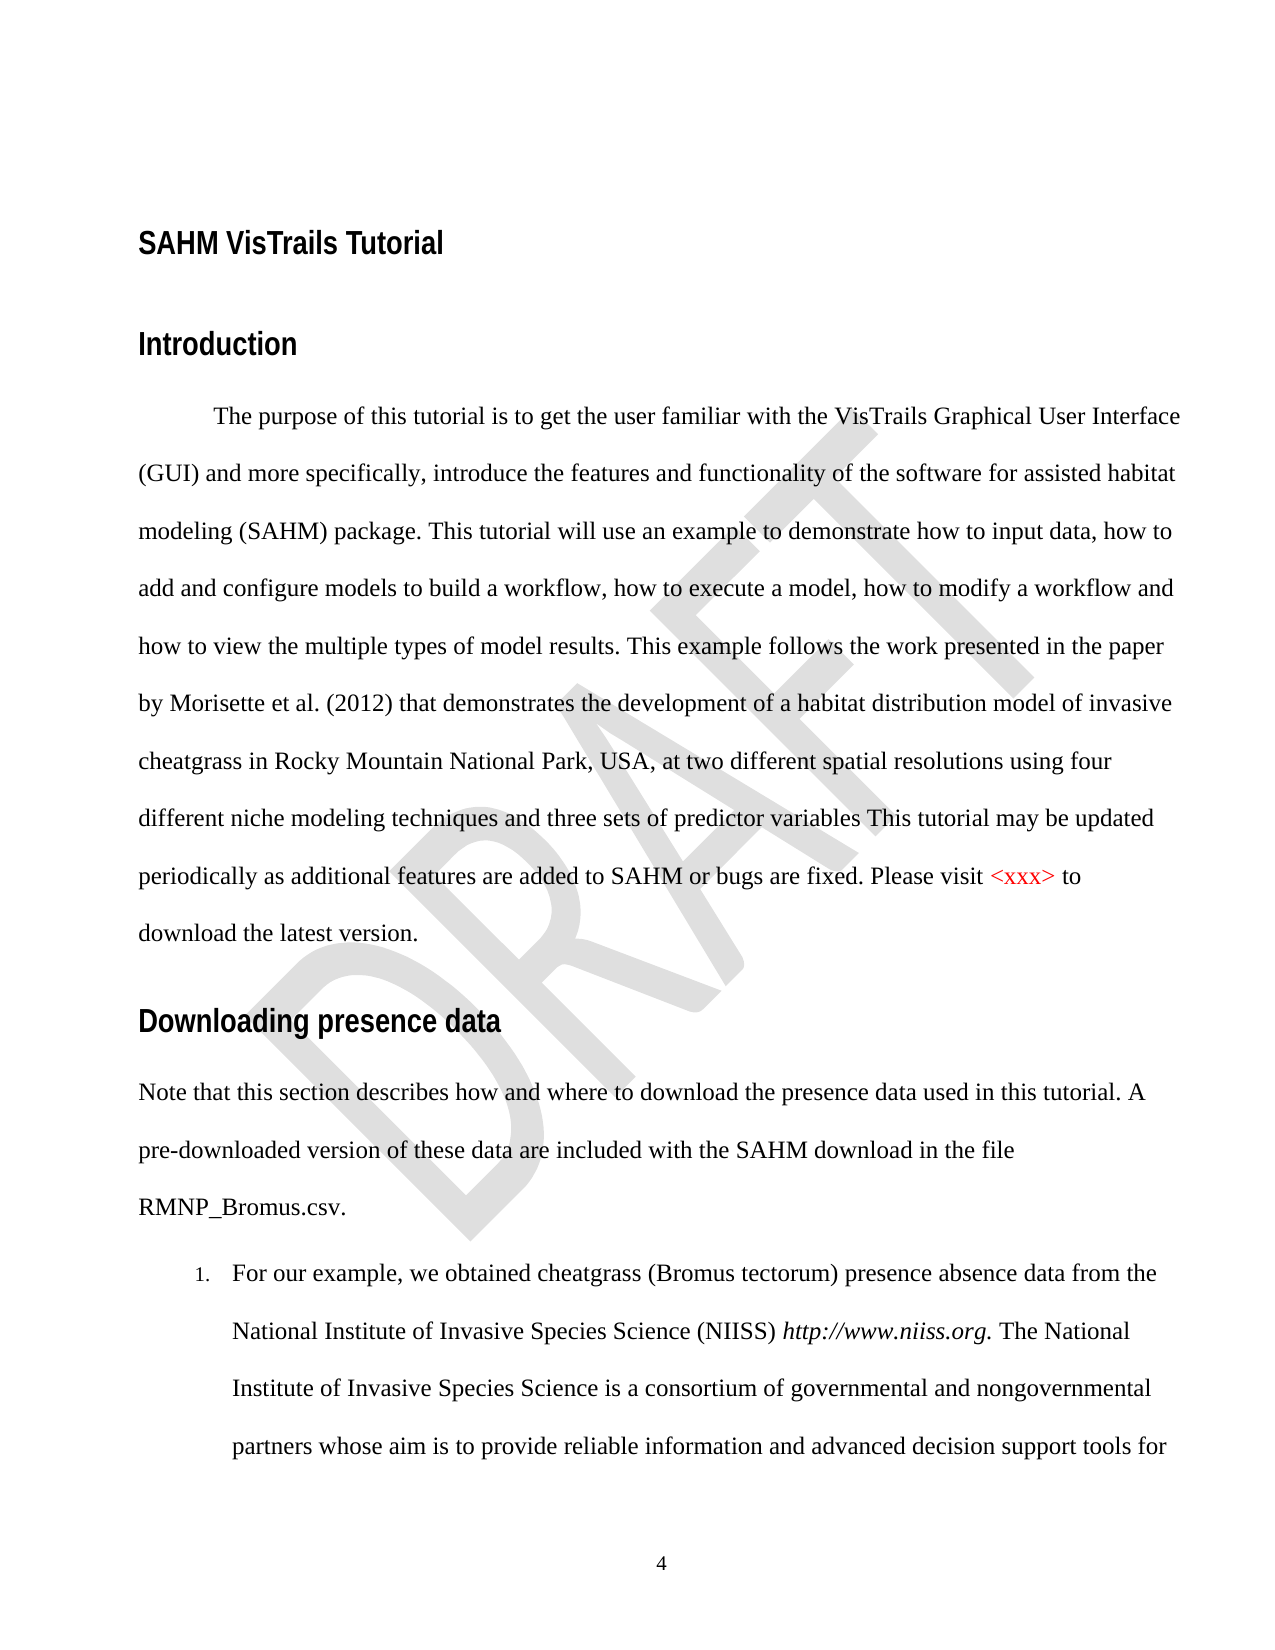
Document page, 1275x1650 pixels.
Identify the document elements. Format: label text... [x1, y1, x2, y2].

subtitle Introduction [138, 324, 1185, 363]
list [194, 1258, 1185, 1459]
subtitle SAHM VisTrails Tutorial [138, 223, 1185, 261]
text The purpose of this tutorial is to get the user familiar with the VisTrails Graphical User Interface (GUI) and more specifically, introduce the features and functionality of the software for assisted habitat modeling (SAHM) package. This tutorial will use an example to demonstrate how to input data, how to add and configure models to build a workflow, how to execute a model, how to modify a workflow and how to view the multiple types of model results. This example follows the work presented in the paper by Morisette et al. (2012) that demonstrates the development of a habitat distribution model of invasive cheatgrass in Rocky Mountain National Park, USA, at two different spatial resolutions using four different niche modeling techniques and three sets of predictor variables This tutorial may be updated periodically as additional features are added to SAHM or bugs are fixed. Please visit <xxx> to download the latest version. [138, 401, 1185, 947]
subtitle Downloading presence data [138, 1001, 1185, 1039]
text Note that this section describes how and where to download the presence data used in this tutorial. A pre-downloaded version of these data are included with the SAHM download in the file RMNP_Bromus.csv. [138, 1077, 1185, 1221]
